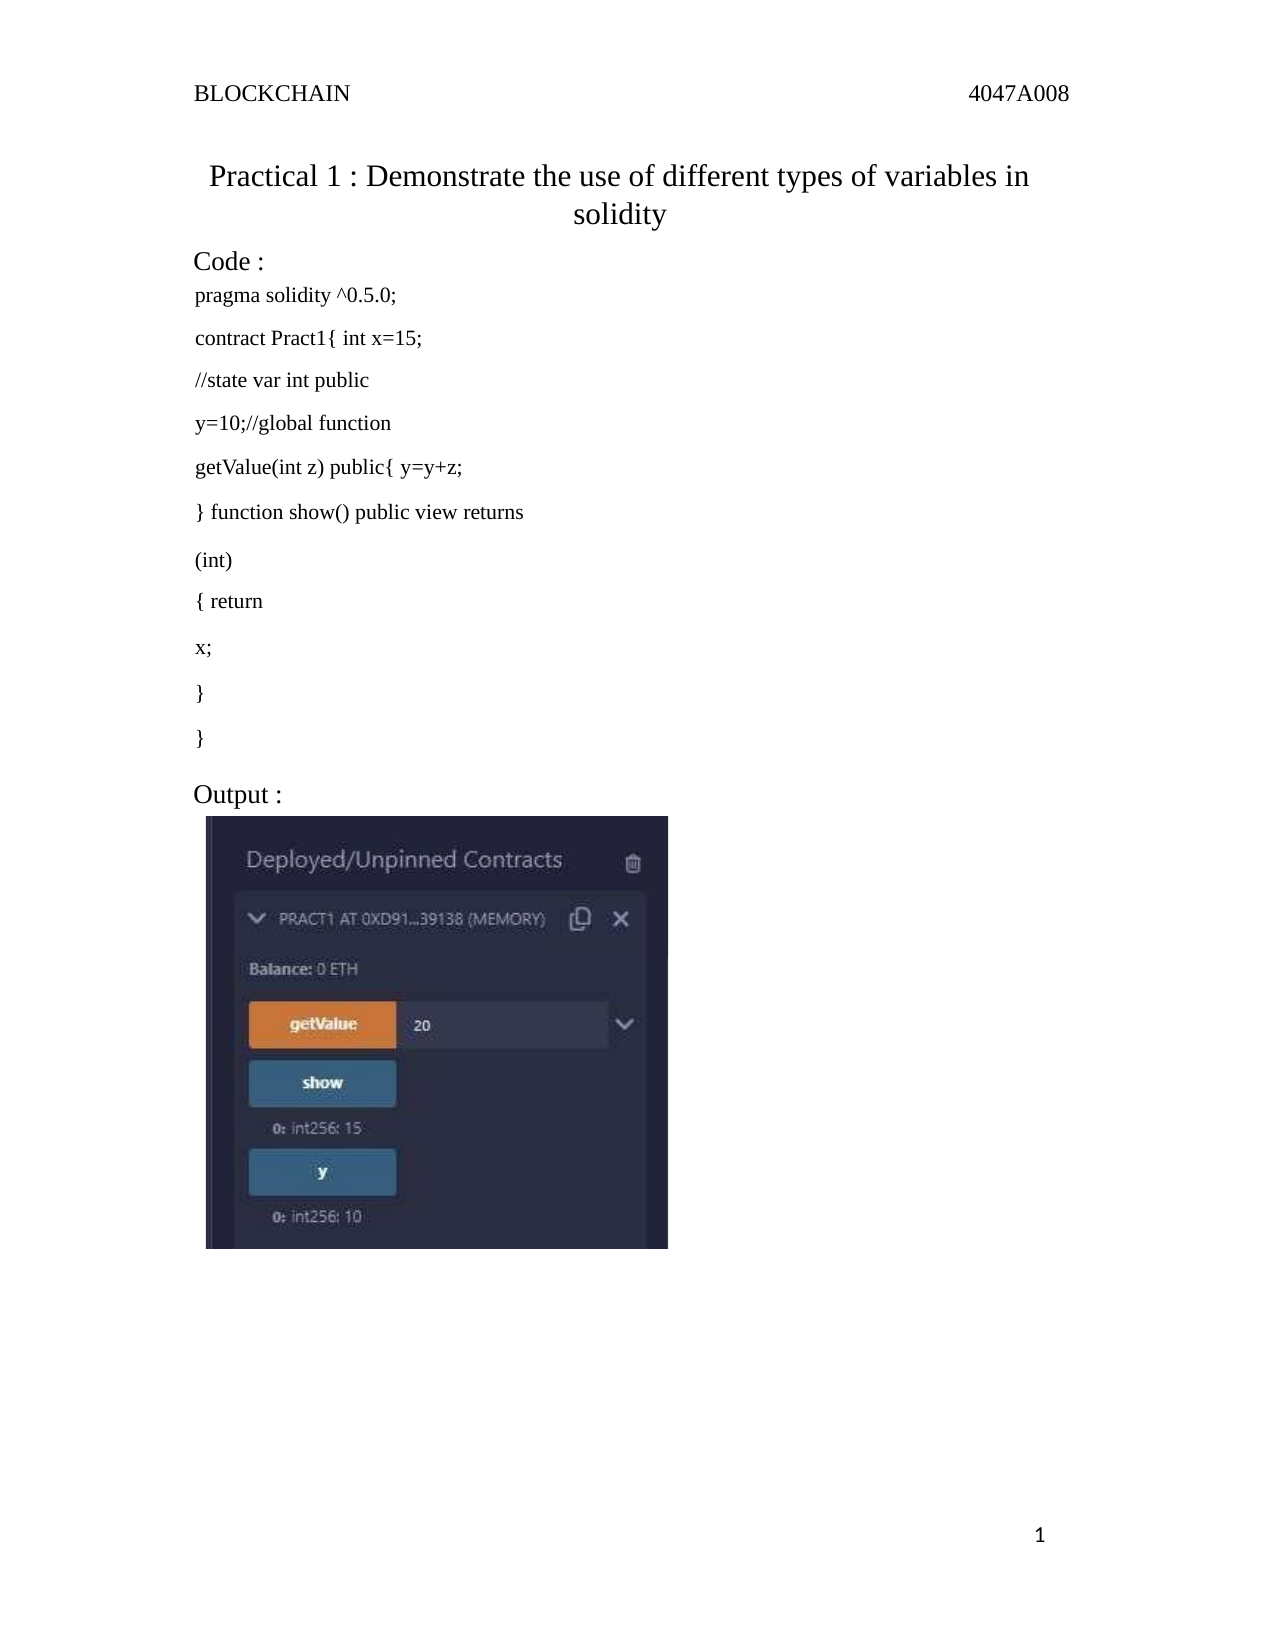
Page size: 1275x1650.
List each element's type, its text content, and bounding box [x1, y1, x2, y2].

text pragma solidity ^0.5.0; contract Pract1{ int x=15; //state var int public y=10;//global function getValue(int z) public{ y=y+z; [194, 282, 472, 480]
text Output : [193, 778, 628, 809]
text { return x; [194, 588, 284, 660]
picture [205, 816, 669, 1249]
text Code : [193, 245, 628, 276]
text Practical 1 : Demonstrate the use of different types of variables in solidity [195, 157, 1044, 231]
text } function show() public view returns [194, 499, 1042, 524]
text } [194, 680, 1042, 705]
text (int) [194, 547, 1042, 572]
text } [194, 725, 1042, 750]
